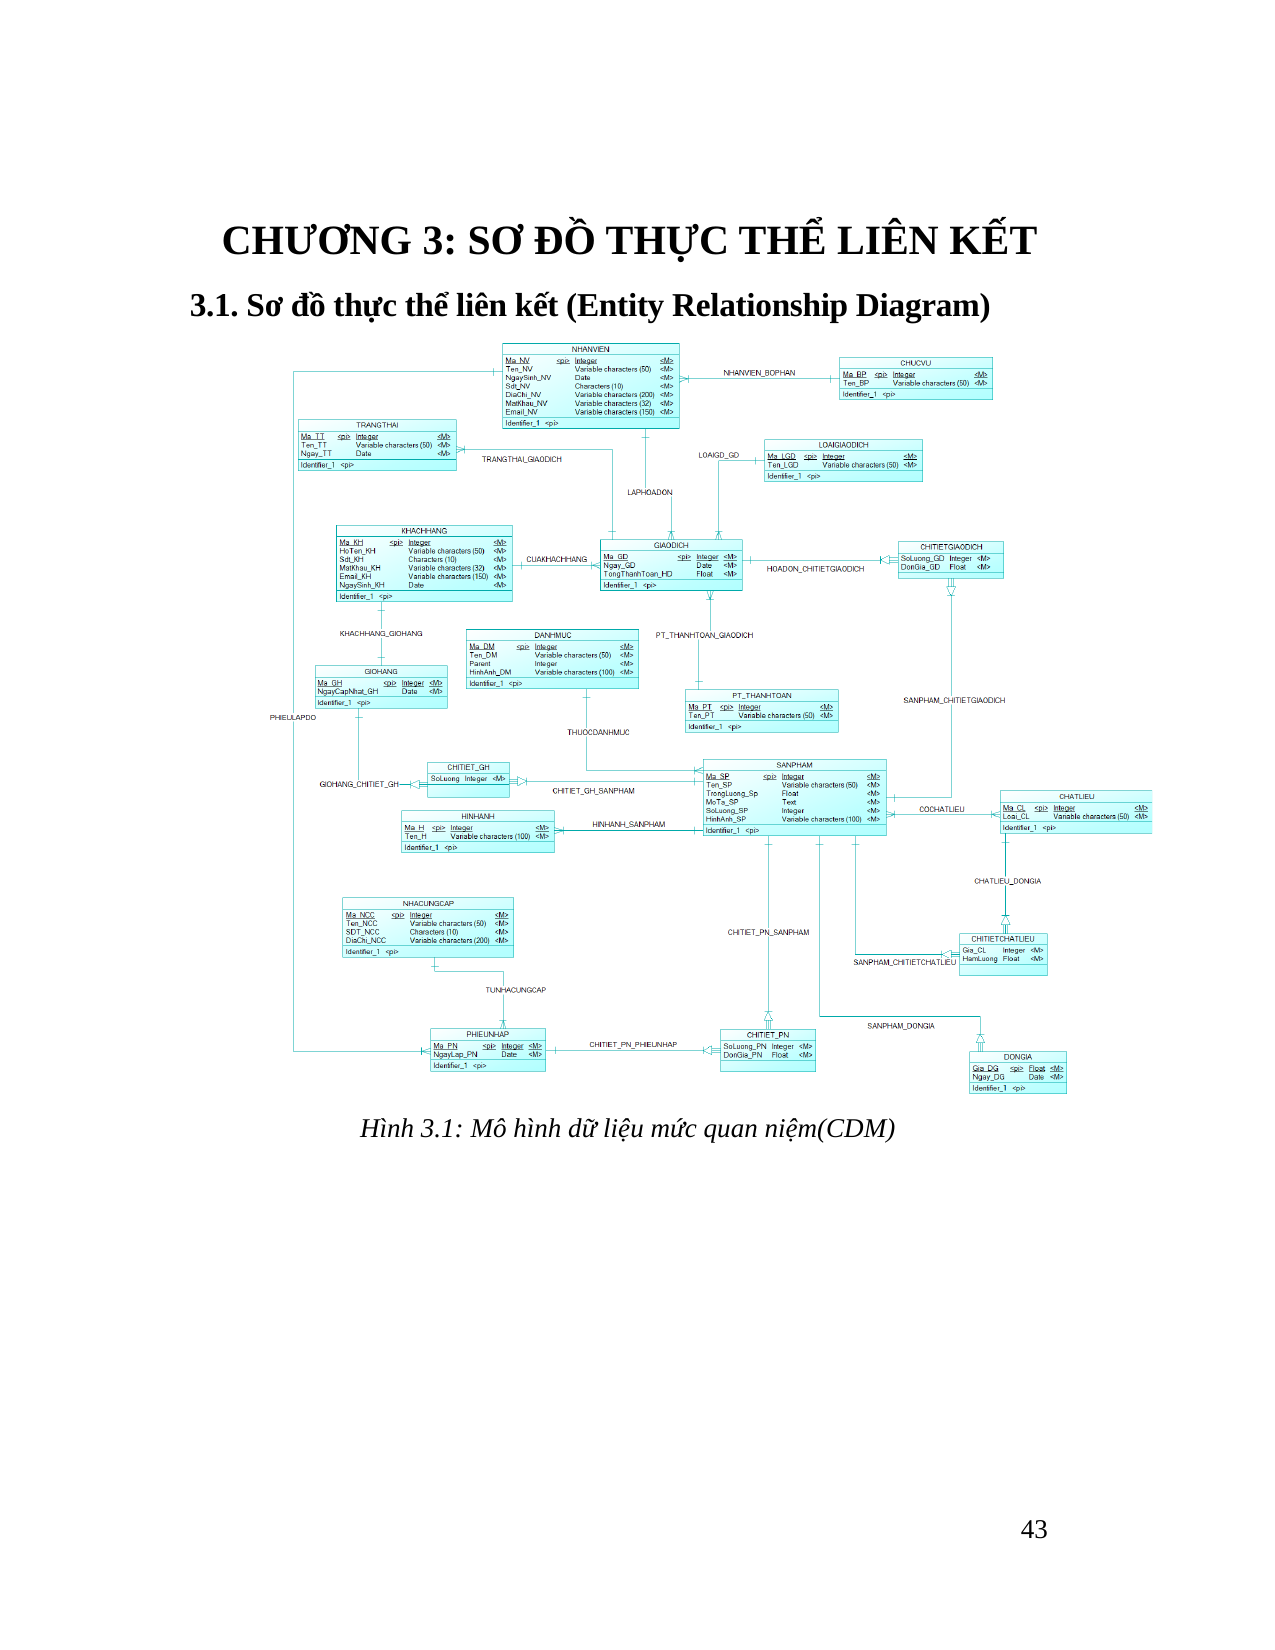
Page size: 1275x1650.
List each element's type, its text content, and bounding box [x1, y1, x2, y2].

picture [267, 343, 1153, 1094]
subtitle 3.1. Sơ đồ thực thể liên kết (Entity Relationship Diagram) [189, 285, 1048, 323]
text Hình 3.1: Mô hình dữ liệu mức quan niệm(CDM) [103, 1112, 1092, 1143]
subtitle CHƯƠNG 3: SƠ ĐỒ THỰC THỂ LIÊN KẾT [221, 215, 1048, 263]
